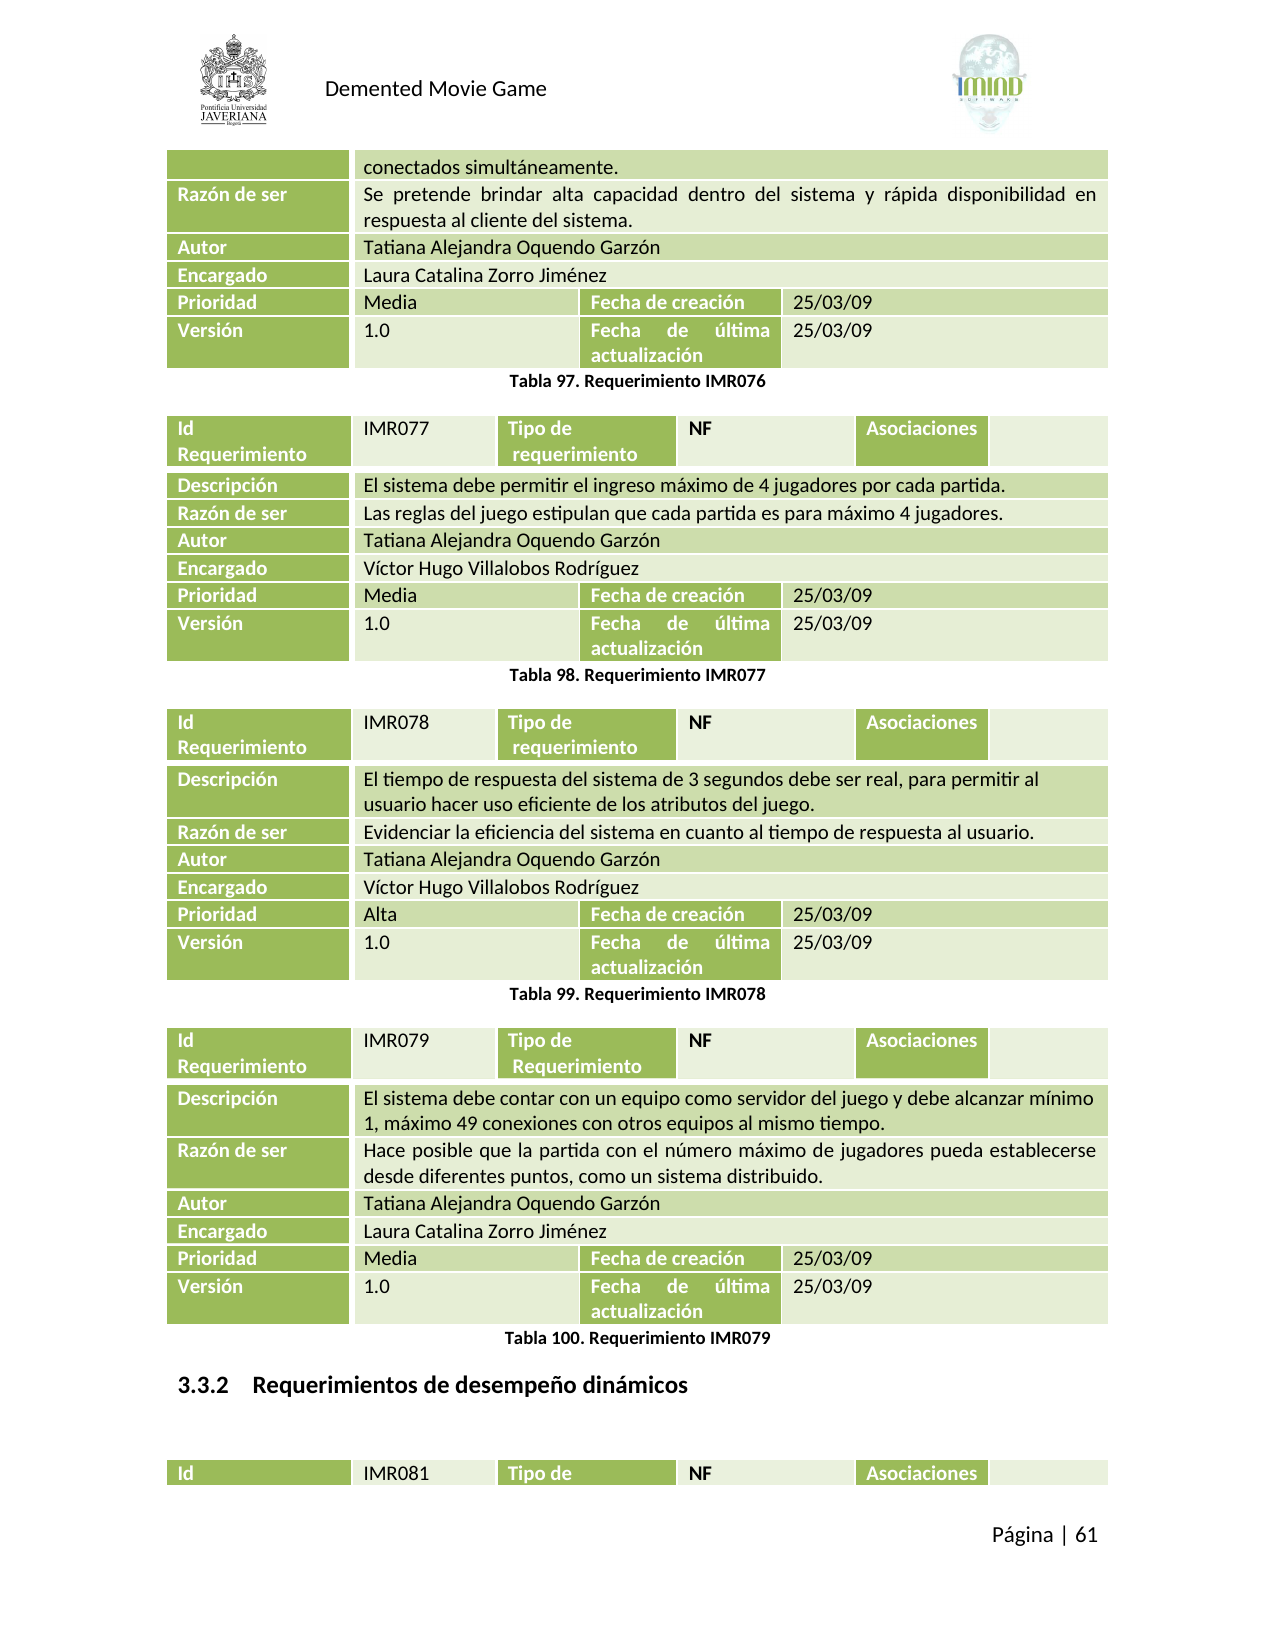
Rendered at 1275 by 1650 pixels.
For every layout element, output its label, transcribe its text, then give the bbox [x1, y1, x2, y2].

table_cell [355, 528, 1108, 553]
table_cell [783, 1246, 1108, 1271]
picture [951, 34, 1033, 138]
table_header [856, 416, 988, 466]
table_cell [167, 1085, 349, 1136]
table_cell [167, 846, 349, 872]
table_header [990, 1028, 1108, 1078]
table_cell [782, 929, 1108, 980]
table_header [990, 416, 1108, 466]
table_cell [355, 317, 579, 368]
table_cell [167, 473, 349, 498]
subtitle Requerimientos de desempeño dinámicos [177, 1370, 1098, 1400]
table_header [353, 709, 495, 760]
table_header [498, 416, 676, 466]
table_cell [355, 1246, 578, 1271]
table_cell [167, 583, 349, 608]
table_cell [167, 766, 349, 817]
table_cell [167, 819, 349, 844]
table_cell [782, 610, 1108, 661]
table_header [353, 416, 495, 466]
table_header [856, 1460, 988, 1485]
text Tabla 99. Requerimiento IMR078 [177, 982, 1098, 1005]
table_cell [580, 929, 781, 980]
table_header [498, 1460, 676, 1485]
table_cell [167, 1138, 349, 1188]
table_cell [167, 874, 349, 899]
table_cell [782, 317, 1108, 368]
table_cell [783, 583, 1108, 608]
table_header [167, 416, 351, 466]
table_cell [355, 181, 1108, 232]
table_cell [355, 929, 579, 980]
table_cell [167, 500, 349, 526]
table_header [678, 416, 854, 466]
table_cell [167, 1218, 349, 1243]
text Tabla 97. Requerimiento IMR076 [177, 370, 1098, 393]
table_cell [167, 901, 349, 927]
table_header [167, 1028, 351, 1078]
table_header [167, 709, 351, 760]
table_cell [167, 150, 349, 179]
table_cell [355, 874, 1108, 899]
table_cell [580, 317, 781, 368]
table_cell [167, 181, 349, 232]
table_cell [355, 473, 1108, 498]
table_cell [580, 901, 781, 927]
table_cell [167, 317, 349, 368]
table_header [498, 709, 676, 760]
text Tabla 100. Requerimiento IMR079 [177, 1326, 1098, 1349]
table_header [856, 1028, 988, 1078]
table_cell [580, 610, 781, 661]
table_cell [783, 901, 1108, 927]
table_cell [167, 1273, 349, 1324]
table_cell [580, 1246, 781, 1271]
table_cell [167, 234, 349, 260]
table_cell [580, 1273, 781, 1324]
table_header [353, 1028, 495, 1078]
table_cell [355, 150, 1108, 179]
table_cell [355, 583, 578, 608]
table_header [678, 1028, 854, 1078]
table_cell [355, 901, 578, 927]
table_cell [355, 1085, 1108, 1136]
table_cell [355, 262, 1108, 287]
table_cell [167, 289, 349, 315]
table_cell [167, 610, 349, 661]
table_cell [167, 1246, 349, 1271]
picture [200, 34, 267, 126]
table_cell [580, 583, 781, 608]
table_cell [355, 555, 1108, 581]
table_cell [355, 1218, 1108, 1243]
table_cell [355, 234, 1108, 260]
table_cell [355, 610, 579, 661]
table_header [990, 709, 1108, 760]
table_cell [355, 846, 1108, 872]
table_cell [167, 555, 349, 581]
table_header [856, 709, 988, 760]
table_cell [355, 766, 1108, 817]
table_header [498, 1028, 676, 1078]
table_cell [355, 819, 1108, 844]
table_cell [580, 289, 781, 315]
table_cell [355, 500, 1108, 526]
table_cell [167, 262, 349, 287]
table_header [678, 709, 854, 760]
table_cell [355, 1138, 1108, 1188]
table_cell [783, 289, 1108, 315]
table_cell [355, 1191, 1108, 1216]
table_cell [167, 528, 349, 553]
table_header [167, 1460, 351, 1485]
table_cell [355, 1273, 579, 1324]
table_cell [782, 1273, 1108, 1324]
text Tabla 98. Requerimiento IMR077 [177, 663, 1098, 686]
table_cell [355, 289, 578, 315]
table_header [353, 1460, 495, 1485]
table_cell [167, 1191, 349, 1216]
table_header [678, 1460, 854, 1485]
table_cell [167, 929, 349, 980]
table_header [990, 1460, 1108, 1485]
